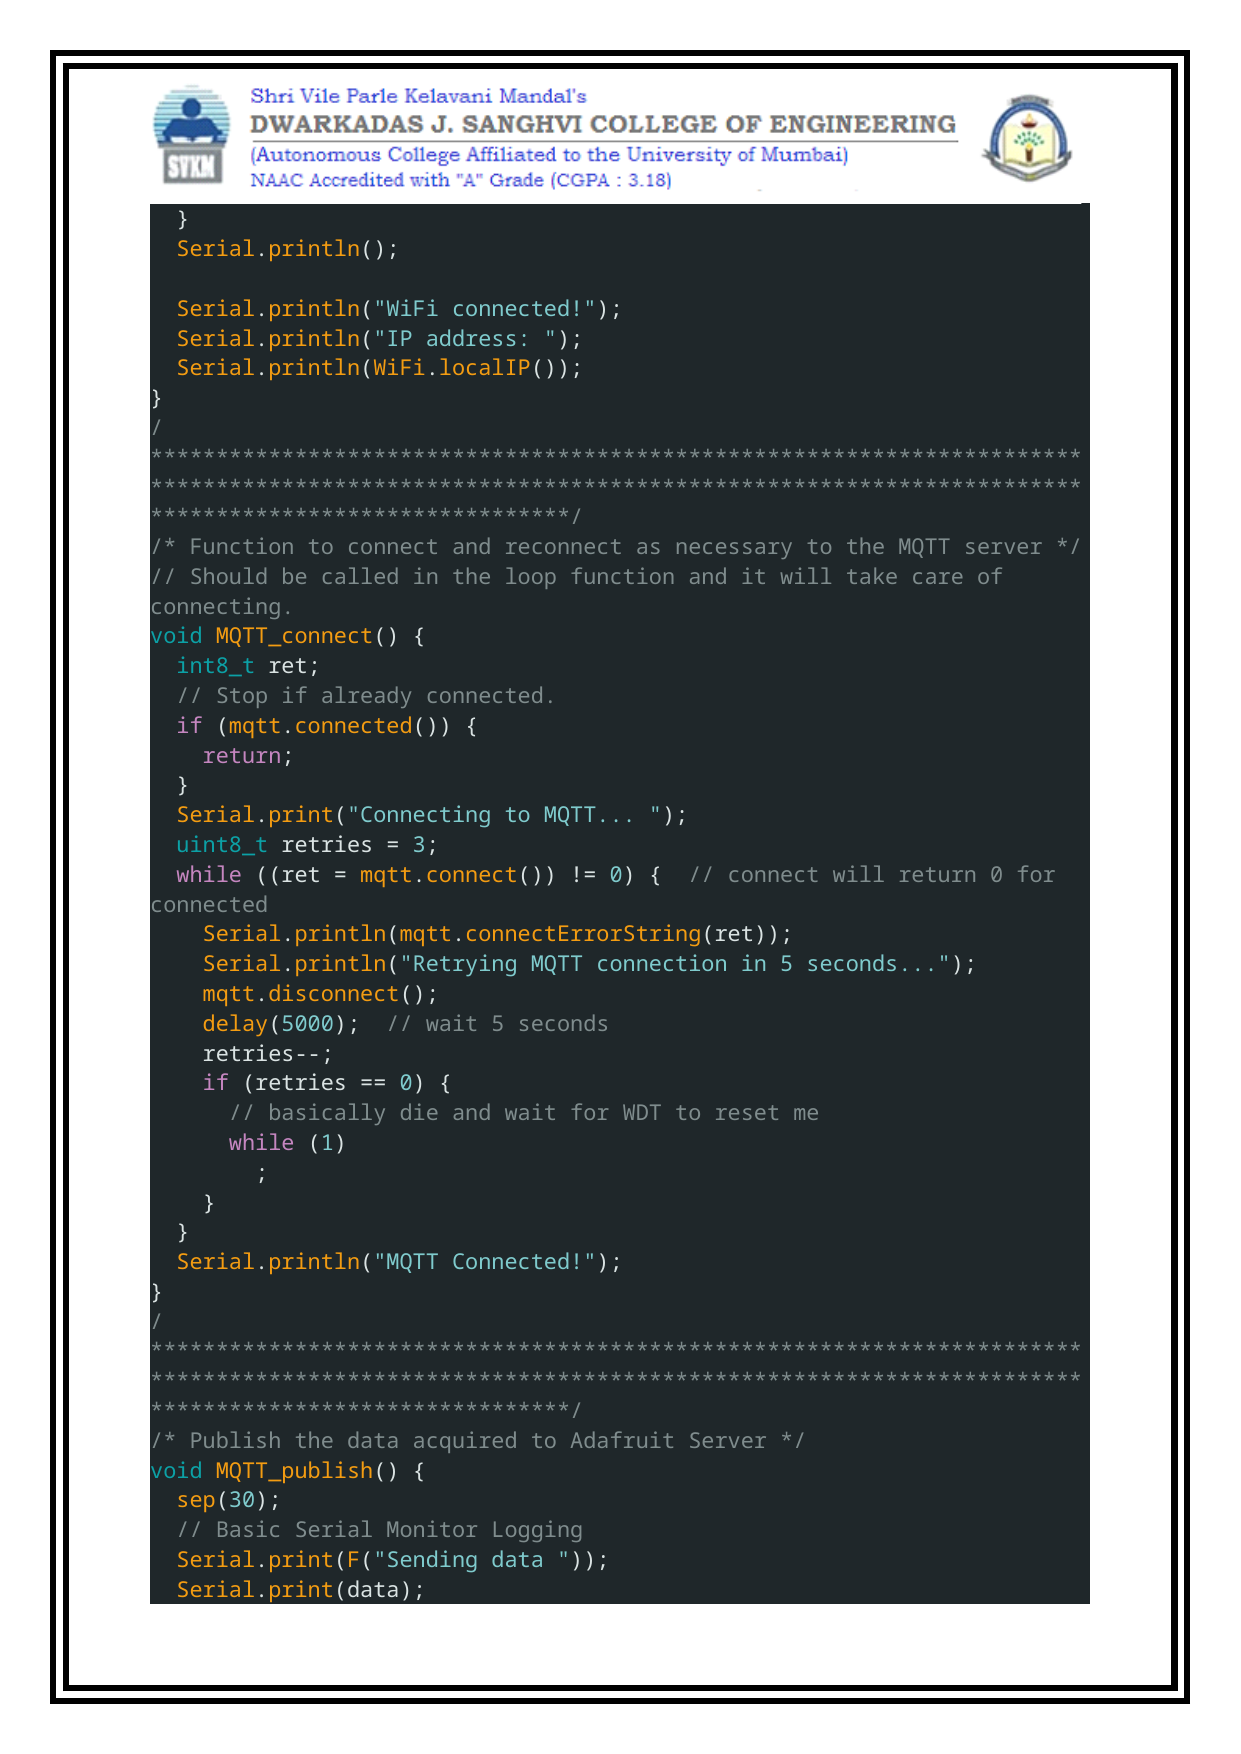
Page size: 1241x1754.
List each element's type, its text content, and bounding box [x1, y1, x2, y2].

text Serial.println("WiFi connected!"); [150, 293, 1090, 323]
text Serial.println(); [150, 233, 1090, 263]
text } [150, 1216, 1090, 1246]
text Serial.print(F("Sending data ")); [150, 1544, 1090, 1574]
text while (1) [150, 1127, 1090, 1157]
text Serial.println("Retrying MQTT connection in 5 seconds..."); [150, 948, 1090, 978]
text ; [150, 1157, 1090, 1187]
text } [150, 1187, 1090, 1216]
text Serial.println(mqtt.connectErrorString(ret)); [150, 918, 1090, 948]
text // Basic Serial Monitor Logging [150, 1514, 1090, 1544]
text Serial.println(WiFi.localIP()); [150, 352, 1090, 382]
text Serial.print(data); [150, 1574, 1090, 1604]
text /* Function to connect and reconnect as necessary to the MQTT server */ [150, 531, 1090, 561]
text } [150, 769, 1090, 799]
text sep(30); [150, 1484, 1090, 1514]
text uint8_t retries = 3; [150, 829, 1090, 859]
text } [150, 382, 1090, 412]
text Serial.print("Connecting to MQTT... "); [150, 799, 1090, 829]
text // basically die and wait for WDT to reset me [150, 1097, 1090, 1127]
text Serial.println("IP address: "); [150, 323, 1090, 352]
text // Stop if already connected. [150, 680, 1090, 710]
text int8_t ret; [150, 650, 1090, 680]
text /* Publish the data acquired to Adafruit Server */ [150, 1425, 1090, 1455]
text delay(5000); // wait 5 seconds [150, 1008, 1090, 1038]
text } [150, 203, 1090, 233]
picture [150, 73, 1082, 204]
text void MQTT_connect() { [150, 621, 1090, 650]
text void MQTT_publish() { [150, 1455, 1090, 1484]
text } [150, 1276, 1090, 1306]
text return; [150, 740, 1090, 769]
text Serial.println("MQTT Connected!"); [150, 1246, 1090, 1276]
text if (mqtt.connected()) { [150, 710, 1090, 740]
text mqtt.disconnect(); [150, 978, 1090, 1008]
text if (retries == 0) { [150, 1067, 1090, 1097]
text // Should be called in the loop function and it will take care of connecting. [150, 561, 1090, 621]
text retries--; [150, 1038, 1090, 1067]
text while ((ret = mqtt.connect()) != 0) { // connect will return 0 for connected [150, 859, 1090, 918]
